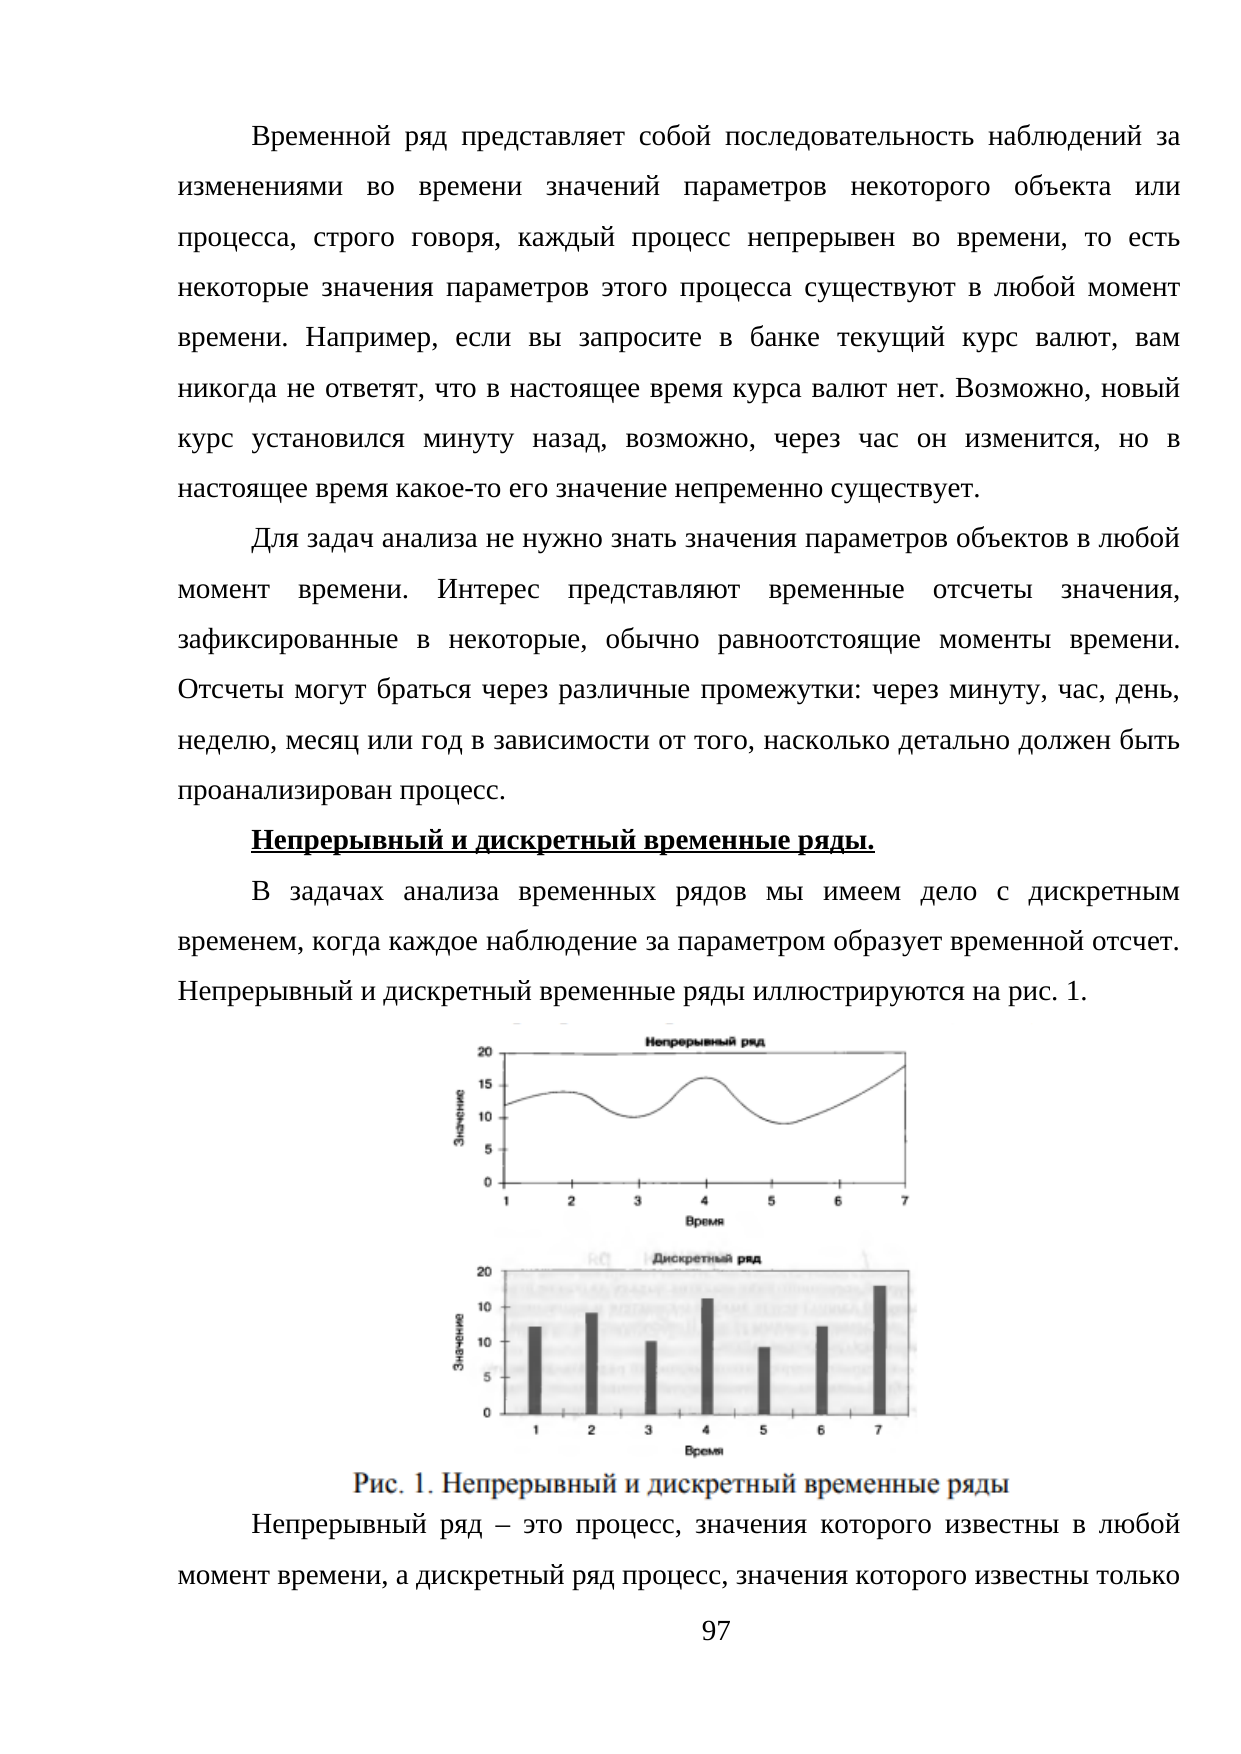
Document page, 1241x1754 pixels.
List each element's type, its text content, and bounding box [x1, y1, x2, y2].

text Для задач анализа не нужно знать значения параметров объектов в любой момент времени. Интерес представляют временные отсчеты значения, зафиксированные в некоторые, обычно равноотстоящие моменты времени. Отсчеты могут браться через различные промежутки: через минуту, час, день, неделю, месяц или год в зависимости от того, насколько детально должен быть проанализирован процесс. [177, 521, 1181, 806]
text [177, 1507, 1181, 1591]
picture [326, 1023, 1033, 1507]
text Временной ряд представляет собой последовательность наблюдений за изменениями во времени значений параметров некоторого объекта или процесса, строго говоря, каждый процесс непрерывен во времени, то есть некоторые значения параметров этого процесса существуют в любой момент времени. Например, если вы запросите в банке текущий курс валют, вам никогда не ответят, что в настоящее время курса валют нет. Возможно, новый курс установился минуту назад, возможно, через час он изменится, но в настоящее время какое-то его значение непременно существует. [177, 118, 1181, 504]
text Непрерывный и дискретный временные ряды. [177, 822, 1181, 856]
text В задачах анализа временных рядов мы имеем дело с дискретным временем, когда каждое наблюдение за параметром образует временной отсчет. Непрерывный и дискретный временные ряды иллюстрируются на рис. 1. [177, 873, 1181, 1007]
